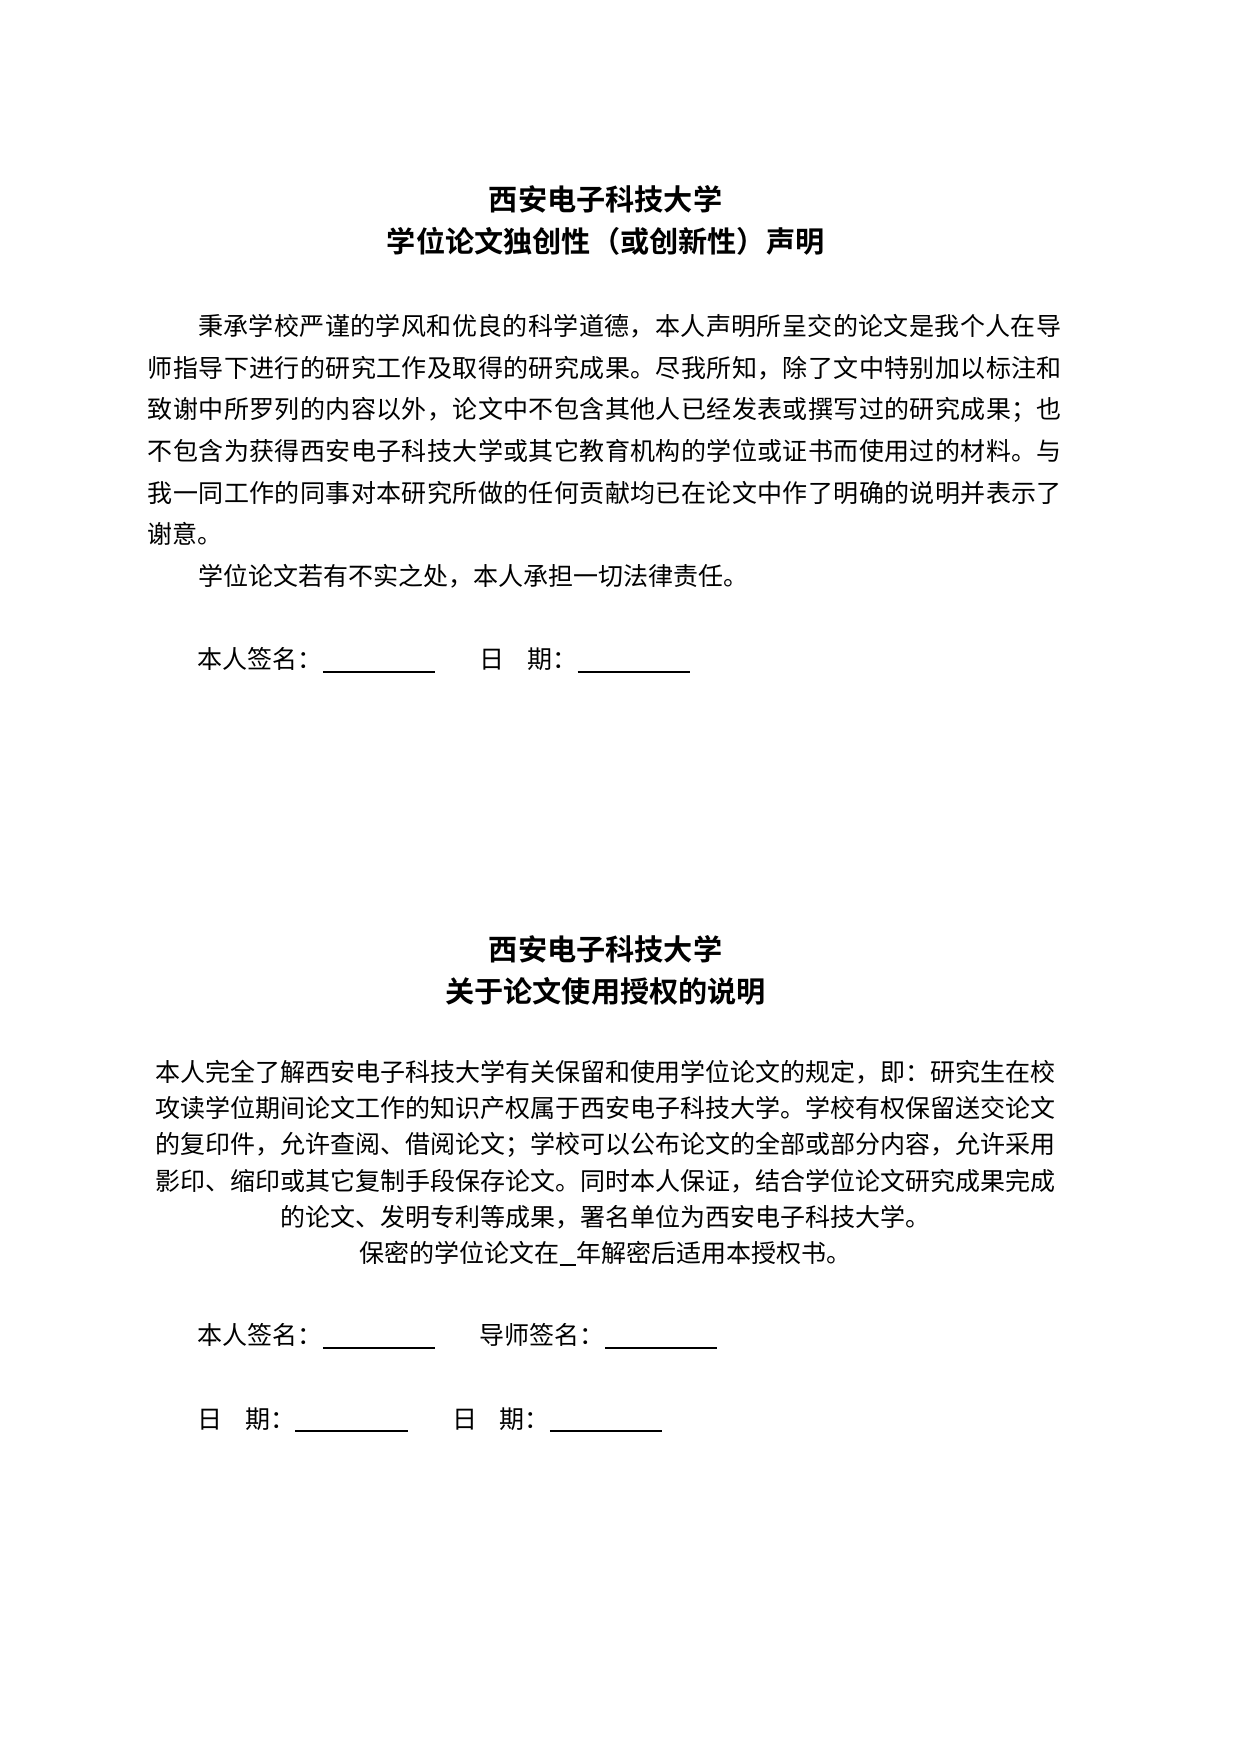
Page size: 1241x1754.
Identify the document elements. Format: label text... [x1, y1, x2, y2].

text 学位论文若有不实之处，本人承担一切法律责任。 [148, 552, 1063, 594]
text 本人签名： 日 期： [148, 636, 1063, 677]
text 本人完全了解西安电子科技大学有关保留和使用学位论文的规定，即：研究生在校攻读学位期间论文工作的知识产权属于西安电子科技大学。学校有权保留送交论文的复印件，允许查阅、借阅论文；学校可以公布论文的全部或部分内容，允许采用影印、缩印或其它复制手段保存论文。同时本人保证，结合学位论文研究成果完成的论文、发明专利等成果，署名单位为西安电子科技大学。 [148, 1052, 1063, 1233]
text 学位论文独创性（或创新性）声明 [148, 219, 1063, 261]
text 西安电子科技大学 [148, 177, 1063, 219]
text 关于论文使用授权的说明 [148, 969, 1063, 1011]
text 秉承学校严谨的学风和优良的科学道德，本人声明所呈交的论文是我个人在导师指导下进行的研究工作及取得的研究成果。尽我所知，除了文中特别加以标注和致谢中所罗列的内容以外，论文中不包含其他人已经发表或撰写过的研究成果；也不包含为获得西安电子科技大学或其它教育机构的学位或证书而使用过的材料。与我一同工作的同事对本研究所做的任何贡献均已在论文中作了明确的说明并表示了谢意。 [148, 302, 1063, 552]
text 本人签名： 导师签名： [148, 1311, 1063, 1353]
text 西安电子科技大学 [148, 927, 1063, 969]
text 日 期： 日 期： [148, 1395, 1063, 1436]
text 保密的学位论文在 年解密后适用本授权书。 [148, 1233, 1063, 1270]
